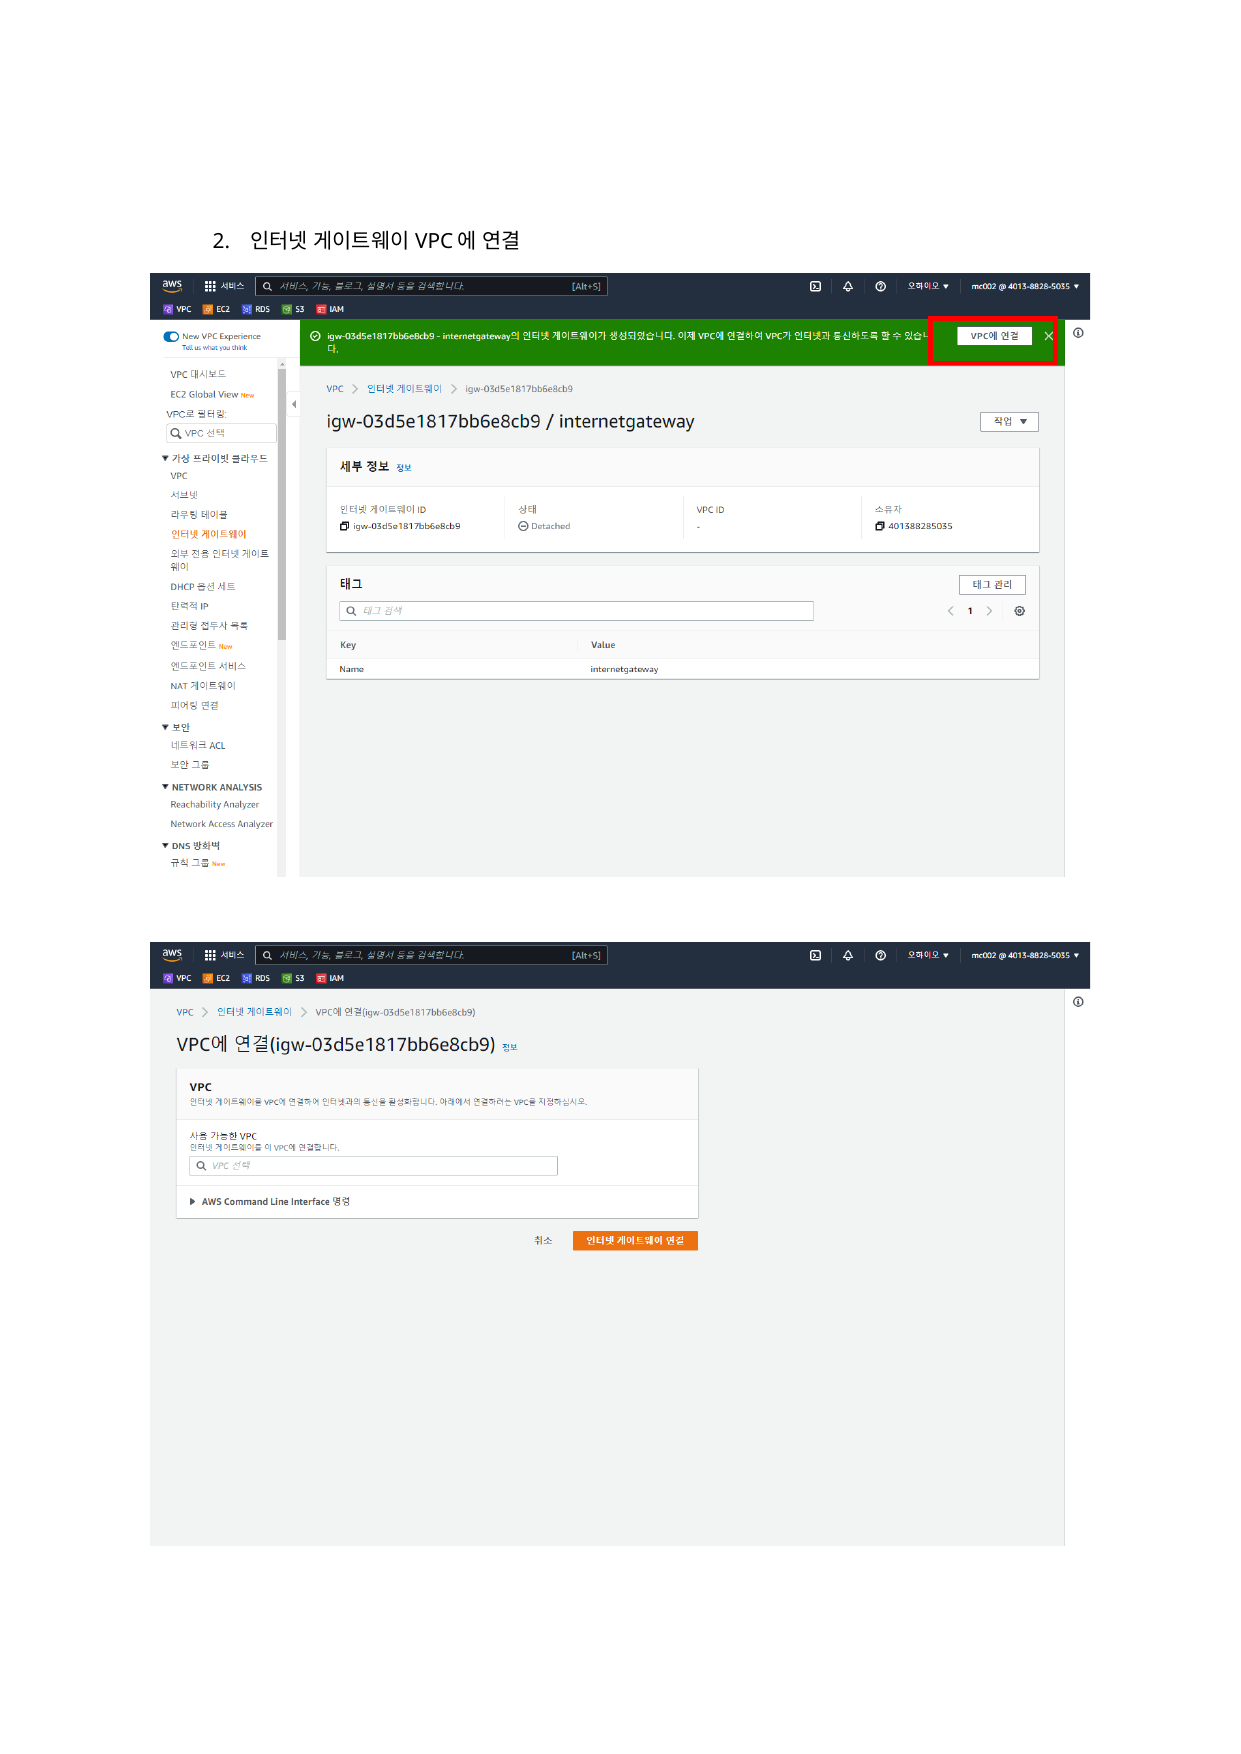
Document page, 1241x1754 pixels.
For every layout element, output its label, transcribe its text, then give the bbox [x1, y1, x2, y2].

picture [150, 273, 1091, 877]
picture [150, 942, 1091, 1546]
subtitle 인터넷 게이트웨이 VPC에 연결 [212, 224, 1090, 255]
